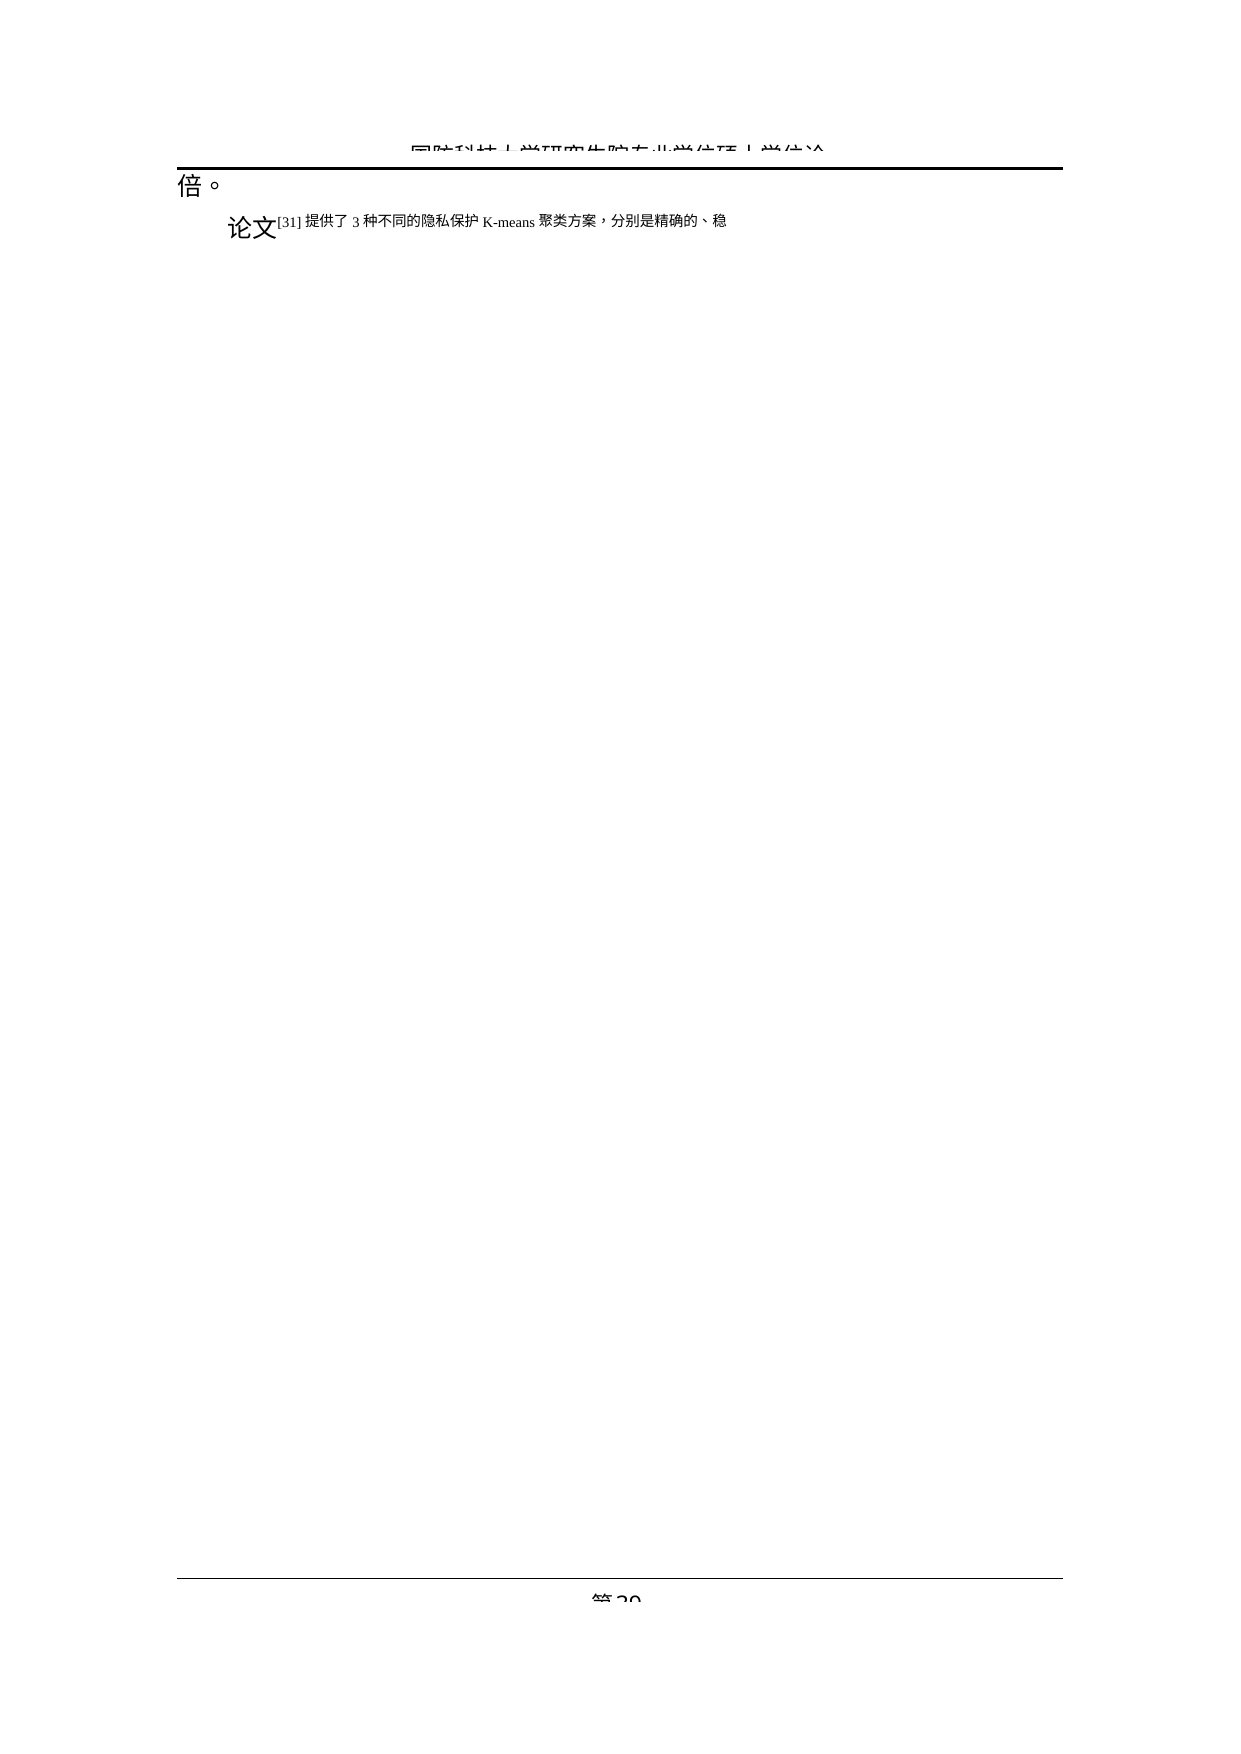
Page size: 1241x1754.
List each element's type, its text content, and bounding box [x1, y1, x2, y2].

text 倍。 [177, 169, 1094, 203]
text 论文[31] 提供了 3 种不同的隐私保护 K-means 聚类方案，分别是精确的、稳 [227, 211, 1094, 245]
